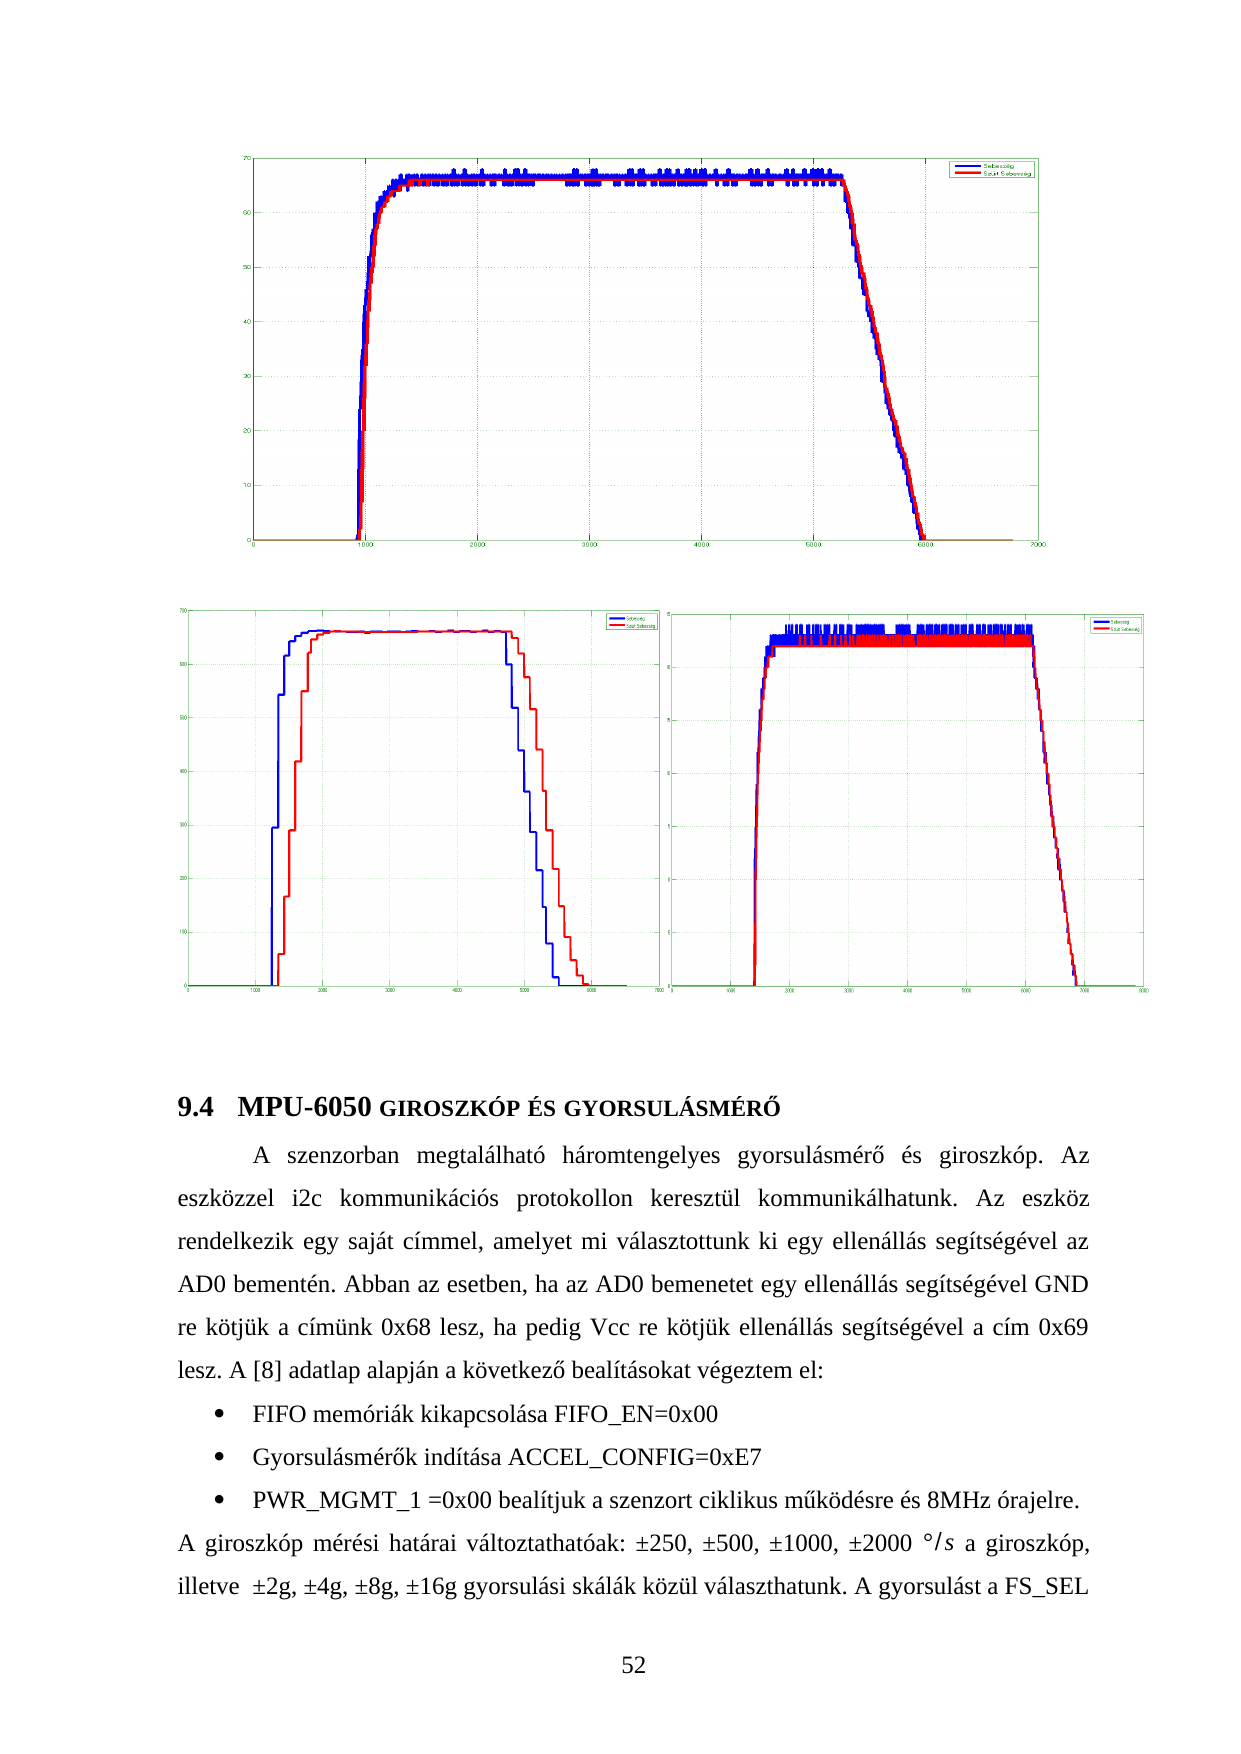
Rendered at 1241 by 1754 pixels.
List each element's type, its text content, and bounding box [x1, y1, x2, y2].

list FIFO memóriák kikapcsolása FIFO_EN=0x00 [215, 1399, 1090, 1427]
picture [238, 149, 1053, 553]
list Gyorsulásmérők indítása ACCEL_CONFIG=0xE7 [215, 1442, 1090, 1471]
subtitle MPU-6050 giroszkóp és gyorsulásmérő [177, 1089, 1090, 1123]
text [177, 1528, 1090, 1600]
text A szenzorban megtalálható háromtengelyes gyorsulásmérő és giroszkóp. Az eszközzel i2c kommunikációs protokollon keresztül kommunikálhatunk. Az eszköz rendelkezik egy saját címmel, amelyet mi választottunk ki egy ellenállás segítségével az AD0 bementén. Abban az esetben, ha az AD0 bemenetet egy ellenállás segítségével GND re kötjük a címünk 0x68 lesz, ha pedig Vcc re kötjük ellenállás segítségével a cím 0x69 lesz. A adatlap alapján a következő bealításokat végeztem el: [177, 1140, 1090, 1384]
list PWR_MGMT_1 =0x00 bealítjuk a szenzort ciklikus működésre és 8MHz órajelre. [215, 1485, 1090, 1514]
picture [177, 603, 1152, 997]
